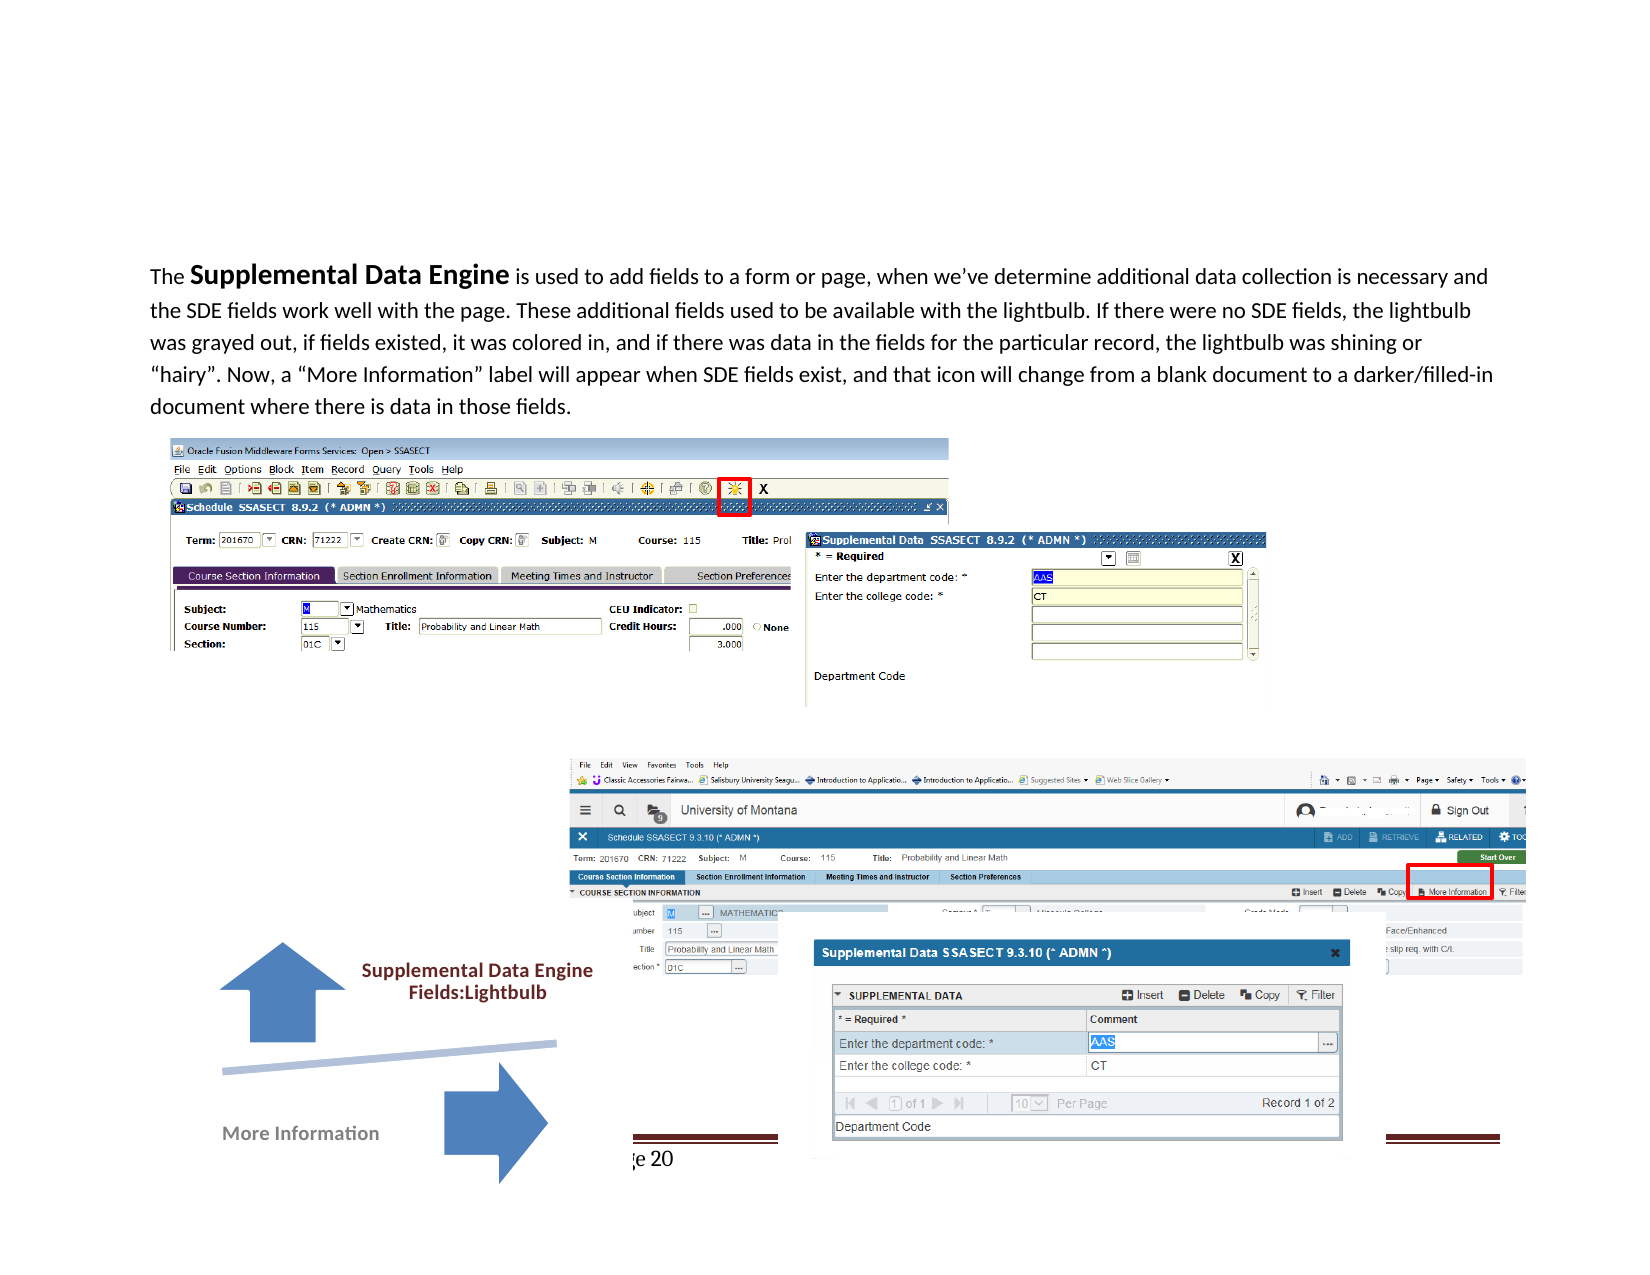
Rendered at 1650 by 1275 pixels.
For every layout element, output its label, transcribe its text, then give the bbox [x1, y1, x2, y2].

picture [170, 437, 949, 651]
picture [805, 532, 1267, 707]
picture [813, 939, 1351, 1159]
picture [569, 758, 1526, 976]
text The Supplemental Data Engine is used to add fields to a form or page, when we’ve determine additional data collection is necessary and the SDE fields work well with the page. These additional fields used to be available with the lightbulb. If there were no SDE fields, the lightbulb was grayed out, if fields existed, it was colored in, and if there was data in the fields for the particular record, the lightbulb was shining or “hairy”. Now, a “More Information” label will appear when SDE fields exist, and that icon will change from a blank document to a darker/filled-in document where there is data in those fields. [150, 256, 1500, 420]
